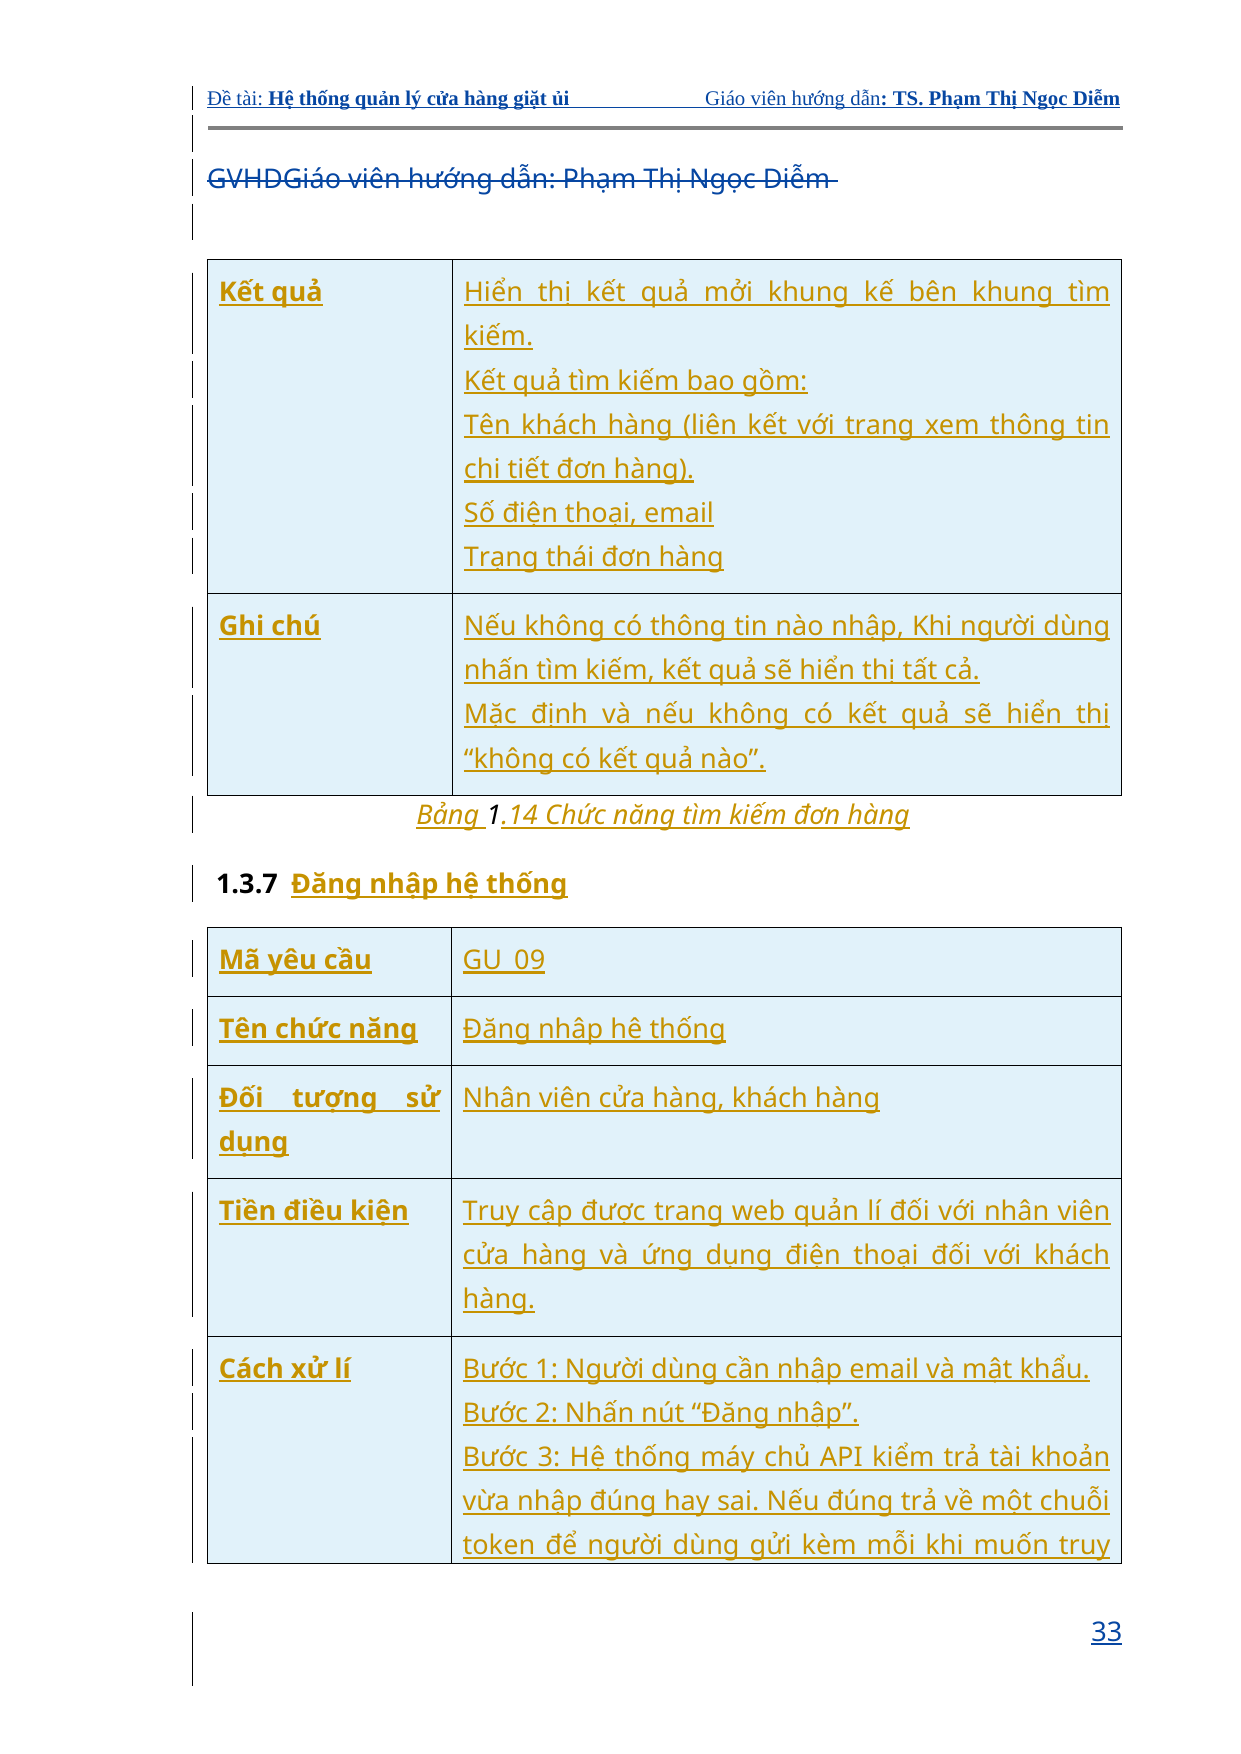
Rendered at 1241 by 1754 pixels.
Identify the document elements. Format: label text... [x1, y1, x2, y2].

text 1 [207, 796, 1122, 833]
